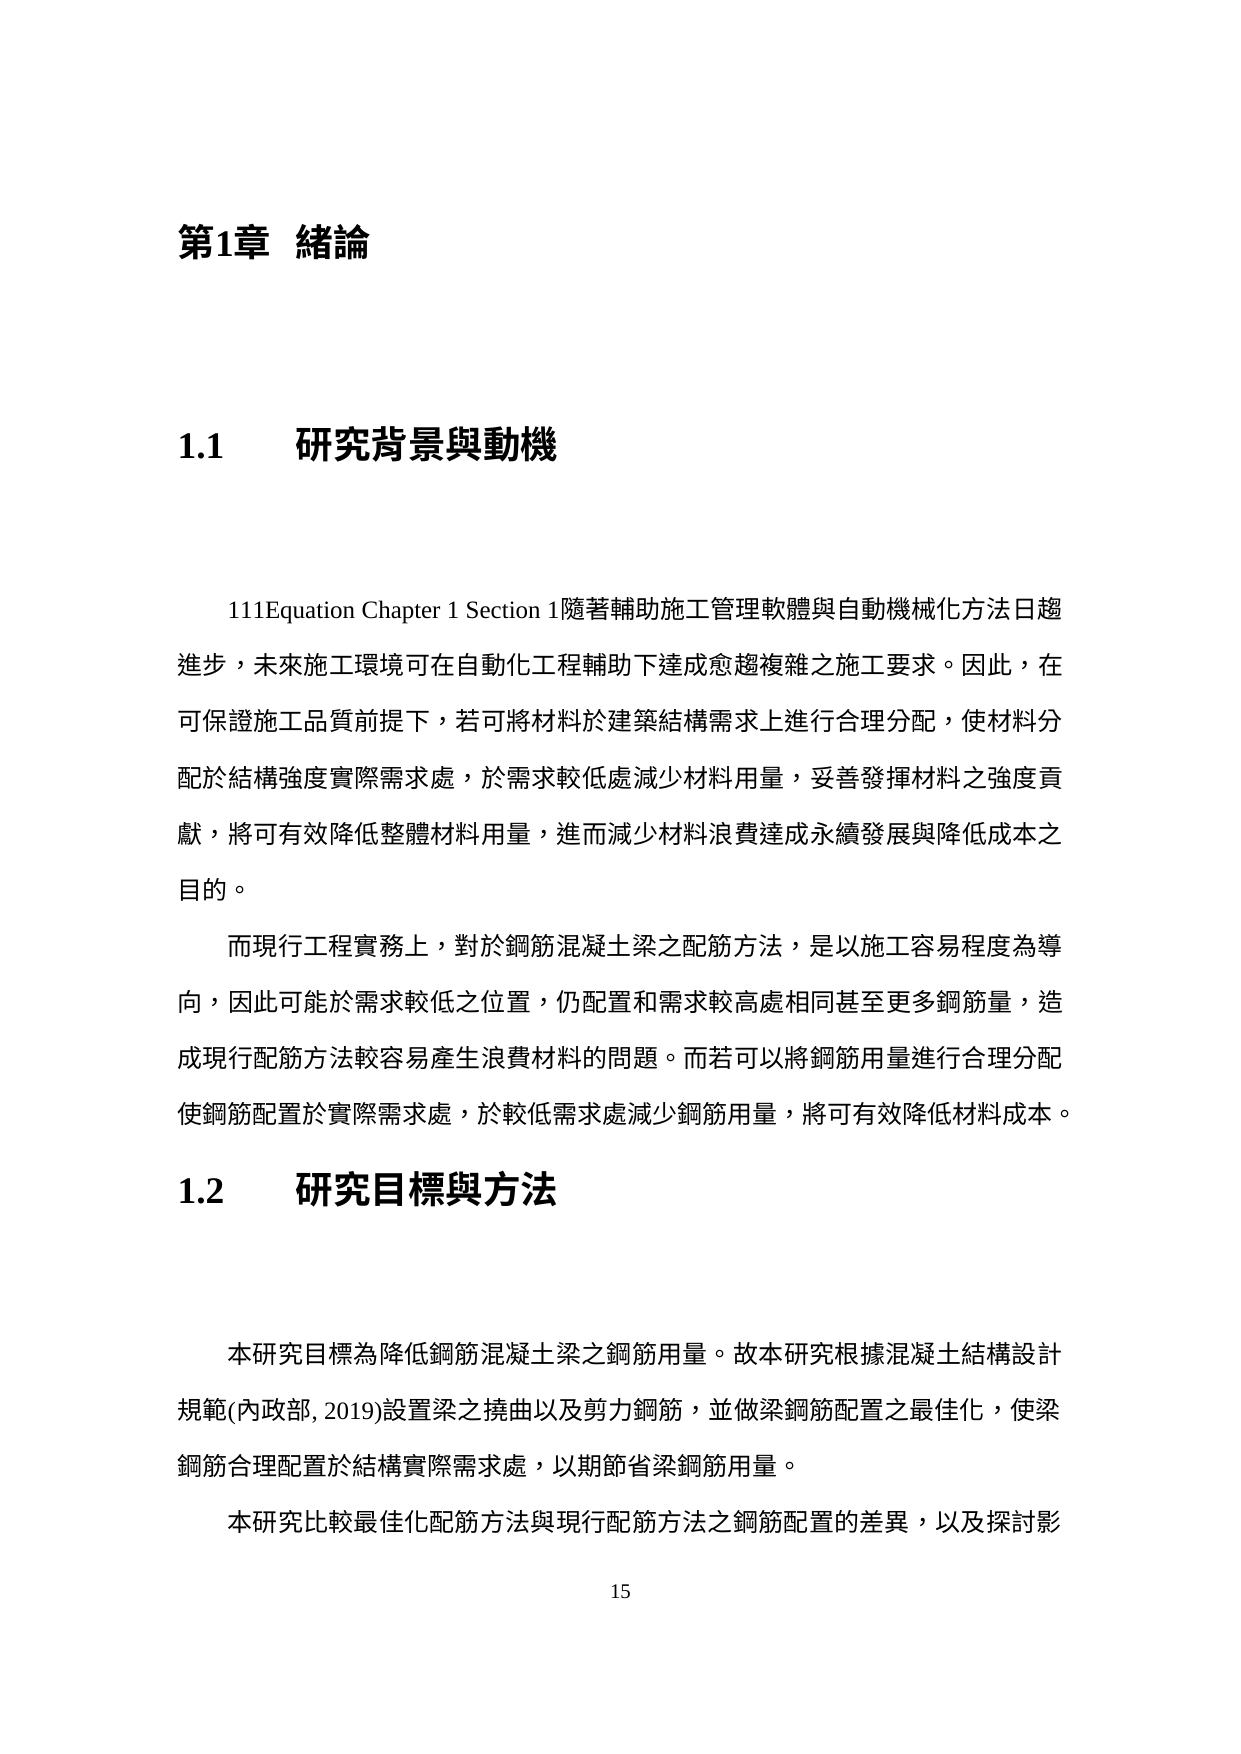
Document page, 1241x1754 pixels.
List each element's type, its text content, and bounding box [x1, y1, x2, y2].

subtitle 研究背景與動機 [177, 405, 1063, 480]
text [177, 1502, 1063, 1539]
subtitle 研究目標與方法 [177, 1150, 1063, 1225]
text 本研究目標為降低鋼筋混凝土梁之鋼筋用量。故本研究根據混凝土結構設計規範(內政部, 2019)設置梁之撓曲以及剪力鋼筋，並做梁鋼筋配置之最佳化，使梁鋼筋合理配置於結構實際需求處，以期節省梁鋼筋用量。 [177, 1333, 1063, 1483]
text 而現行工程實務上，對於鋼筋混凝土梁之配筋方法，是以施工容易程度為導向，因此可能於需求較低之位置，仍配置和需求較高處相同甚至更多鋼筋量，造成現行配筋方法較容易產生浪費材料的問題。而若可以將鋼筋用量進行合理分配，使鋼筋配置於實際需求處，於較低需求處減少鋼筋用量，將可有效降低材料成本。 [177, 926, 1063, 1132]
subtitle 緒論 [177, 203, 1063, 278]
text 隨著輔助施工管理軟體與自動機械化方法日趨進步，未來施工環境可在自動化工程輔助下達成愈趨複雜之施工要求。因此，在可保證施工品質前提下，若可將材料於建築結構需求上進行合理分配，使材料分配於結構強度實際需求處，於需求較低處減少材料用量，妥善發揮材料之強度貢獻，將可有效降低整體材料用量，進而減少材料浪費達成永續發展與降低成本之目的。 [177, 589, 1063, 907]
